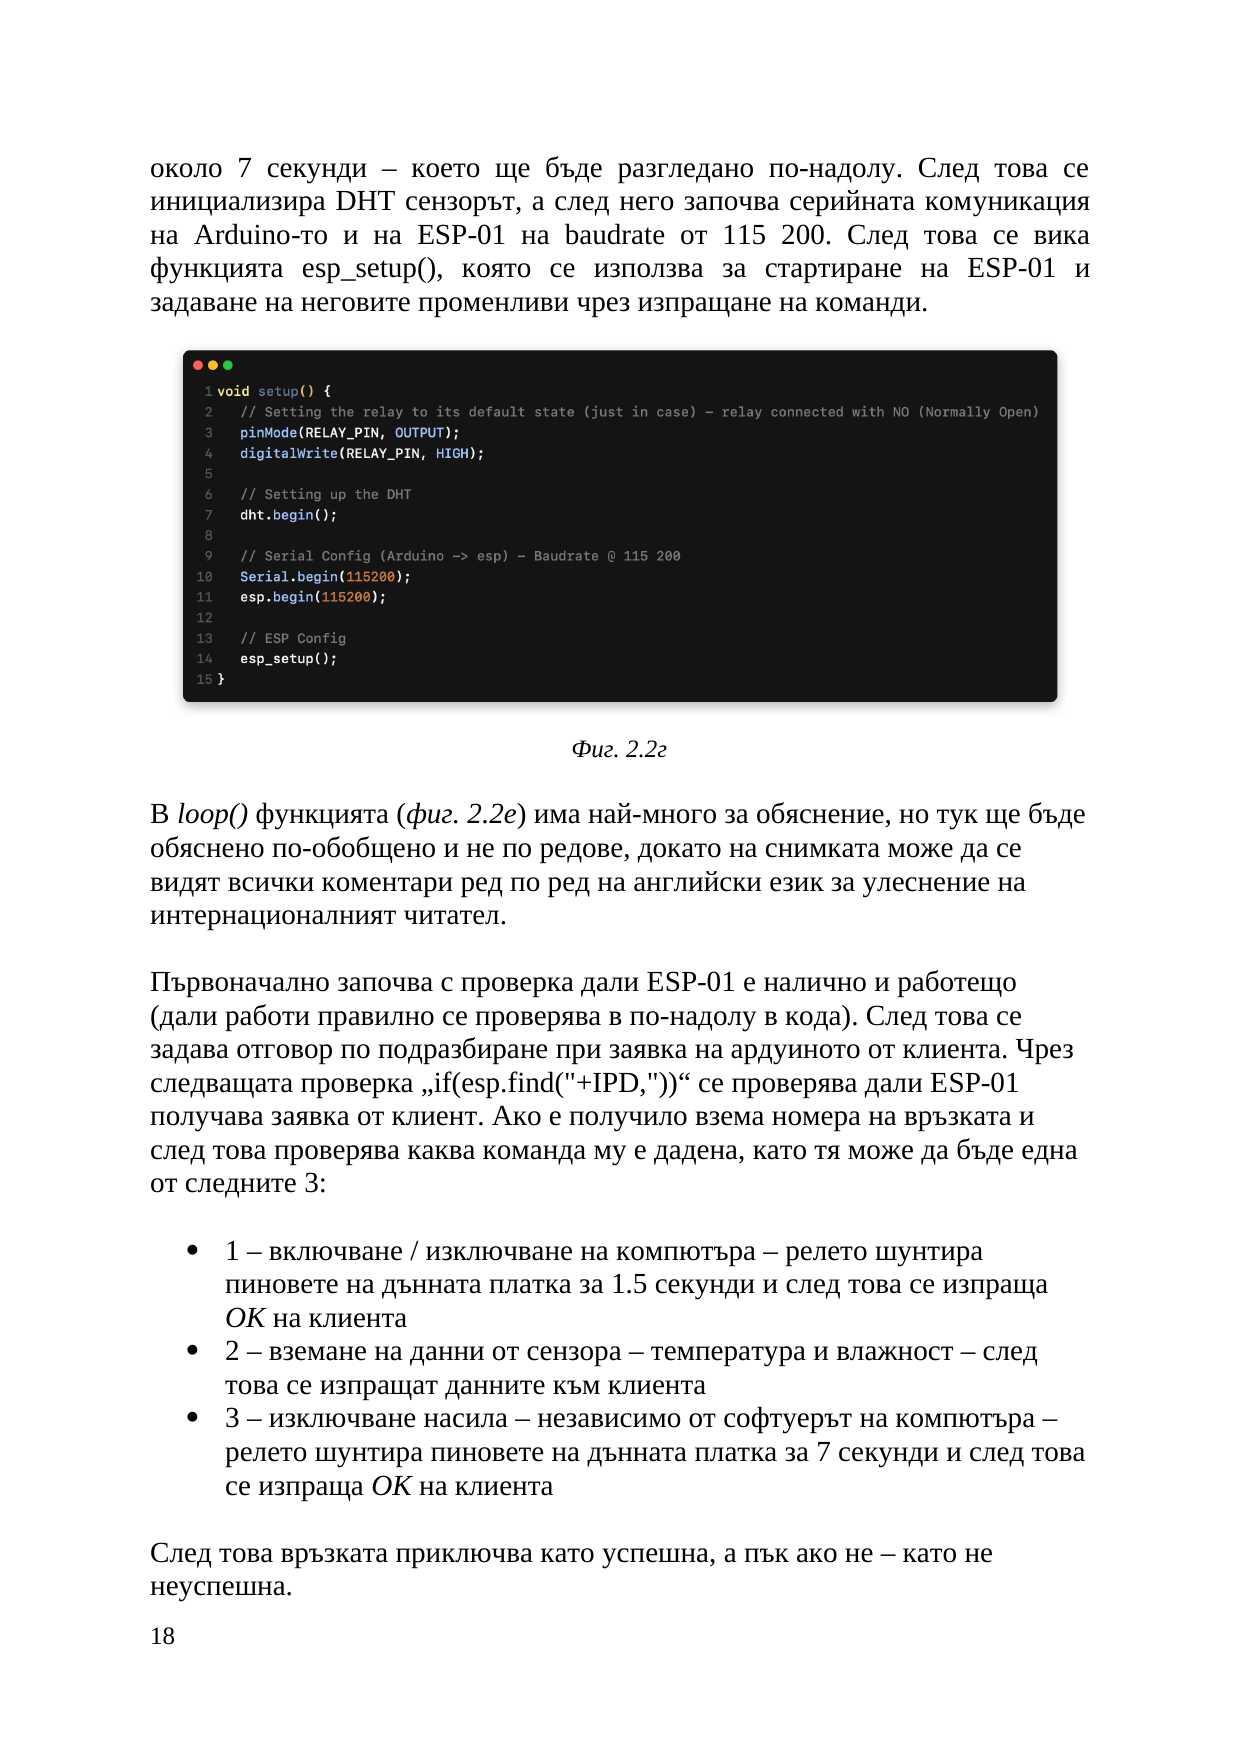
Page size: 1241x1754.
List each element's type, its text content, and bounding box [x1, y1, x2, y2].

text Първоначално започва с проверка дали ESP-01 е налично и работещо (дали работи правилно се проверява в по-надолу в кода). След това се задава отговор по подразбиране при заявка на ардуиното от клиента. Чрез следващата проверка „if(esp.find("+IPD,"))“ се проверява дали ESP-01 получава заявка от клиент. Ако е получило взема номера на връзката и след това проверява каква команда му е дадена, като тя може да бъде една от следните 3: [150, 964, 1090, 1199]
picture [150, 317, 1090, 735]
list 1 – включване / изключване на компютъра – релето шунтира пиновете на дънната платка за 1.5 секунди и след това се изпраща ОК на клиента [187, 1233, 1090, 1333]
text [150, 150, 1090, 317]
list 3 – изключване насила – независимо от софтуерът на компютъра – релето шунтира пиновете на дънната платка за 7 секунди и след това се изпраща ОК на клиента [187, 1401, 1090, 1501]
list 2 – вземане на данни от сензора – температура и влажност – след това се изпращат данните към клиента [187, 1333, 1090, 1401]
text След това връзката приключва като успешна, а пък ако не – като не неуспешна. [150, 1535, 1090, 1602]
text В loop() функцията (фиг. 2.2е) има най-много за обяснение, но тук ще бъде обяснено по-обобщено и не по редове, докато на снимката може да се видят всички коментари ред по ред на английски език за улеснение на интернационалният читател. [150, 797, 1090, 931]
text Фиг. 2.2г [150, 735, 1090, 763]
